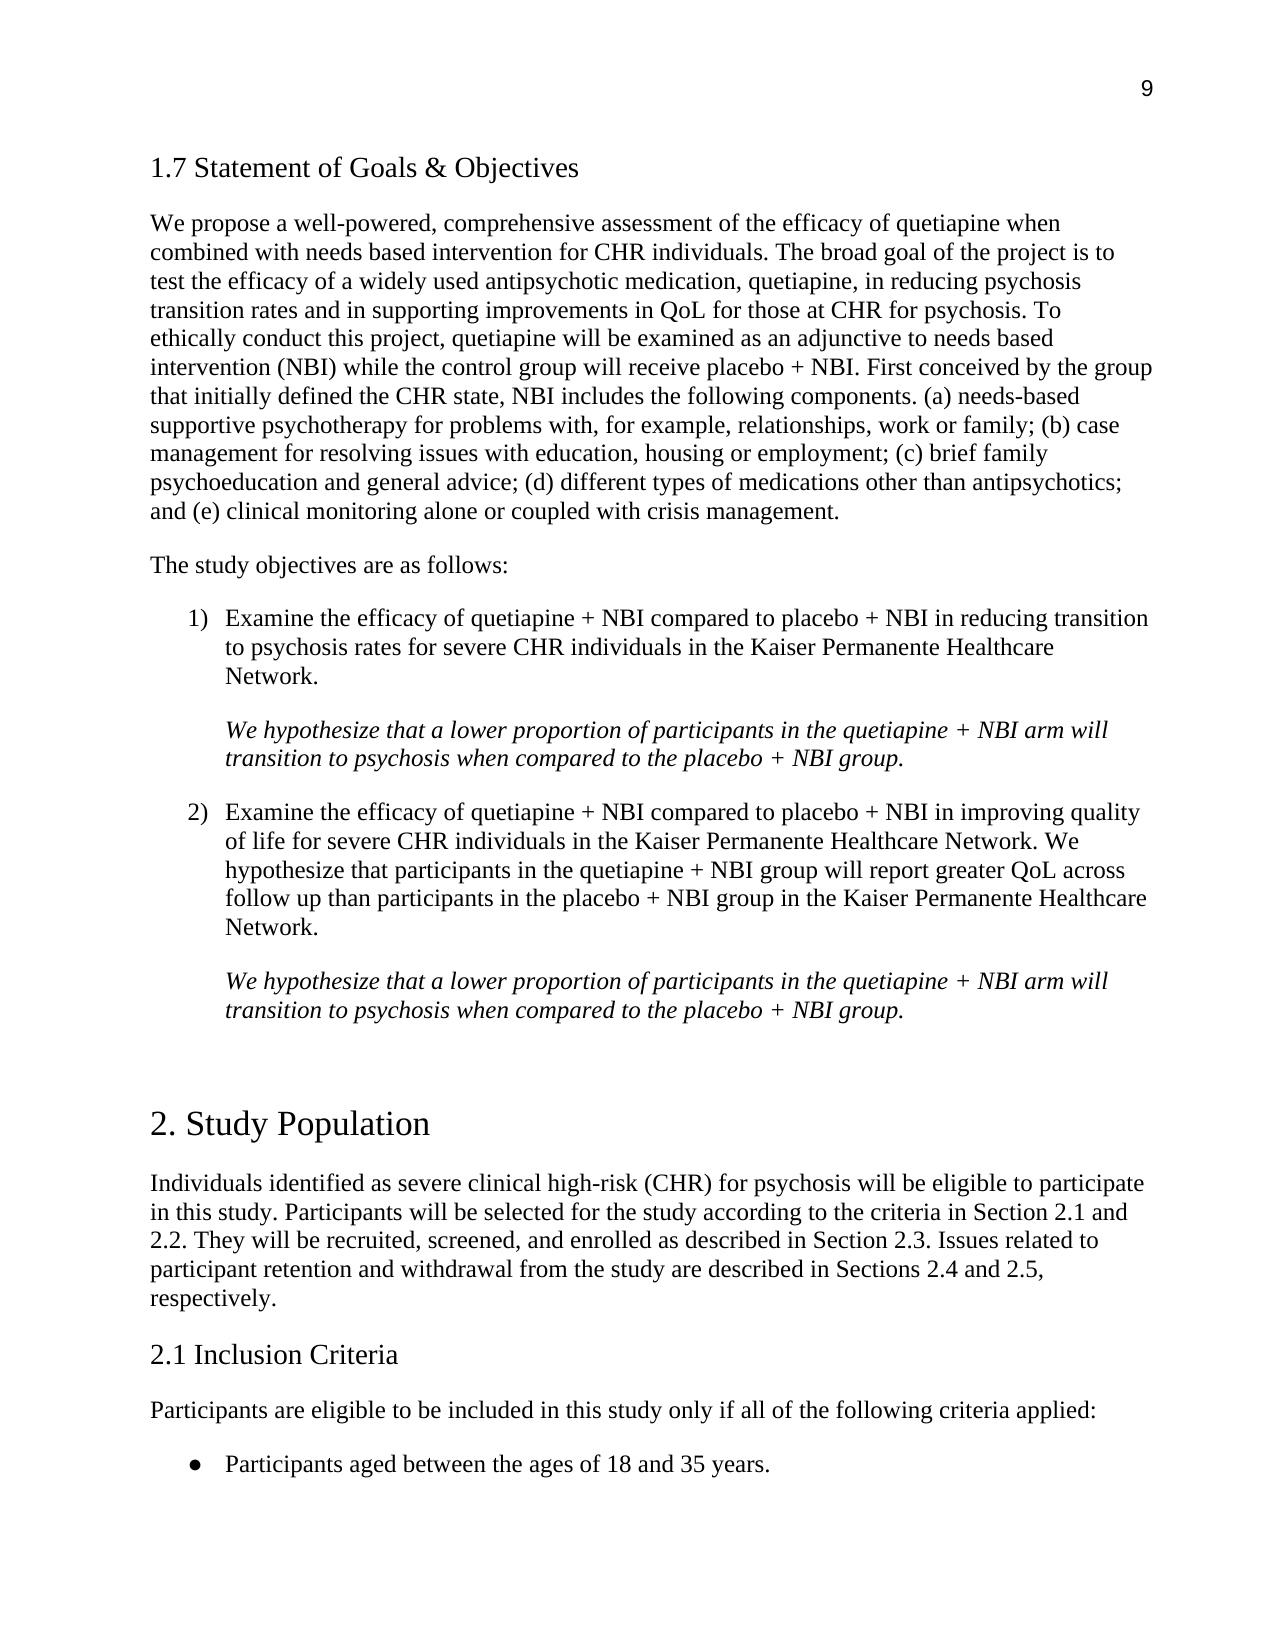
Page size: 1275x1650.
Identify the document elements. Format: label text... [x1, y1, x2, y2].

text We hypothesize that a lower proportion of participants in the quetiapine + NBI arm will transition to psychosis when compared to the placebo + NBI group. [225, 715, 1153, 772]
text The study objectives are as follows: [150, 550, 1153, 578]
list Examine the efficacy of quetiapine + NBI compared to placebo + NBI in reducing transition to psychosis rates for severe CHR individuals in the Kaiser Permanente Healthcare Network. [187, 603, 1153, 690]
text 2. Study Population [150, 1102, 1153, 1143]
text We hypothesize that a lower proportion of participants in the quetiapine + NBI arm will transition to psychosis when compared to the placebo + NBI group. [225, 966, 1153, 1023]
text We propose a well-powered, comprehensive assessment of the efficacy of quetiapine when combined with needs based intervention for CHR individuals. The broad goal of the project is to test the efficacy of a widely used antipsychotic medication, quetiapine, in reducing psychosis transition rates and in supporting improvements in QoL for those at CHR for psychosis. To ethically conduct this project, quetiapine will be examined as an adjunctive to needs based intervention (NBI) while the control group will receive placebo + NBI. First conceived by the group that initially defined the CHR state, NBI includes the following components. (a) needs-based supportive psychotherapy for problems with, for example, relationships, work or family; (b) case management for resolving issues with education, housing or employment; (c) brief family psychoeducation and general advice; (d) different types of medications other than antipsychotics; and (e) clinical monitoring alone or coupled with crisis management. [150, 208, 1153, 525]
text 1.7 Statement of Goals & Objectives [150, 150, 1153, 183]
text 2.1 Inclusion Criteria [150, 1337, 1153, 1370]
list Participants aged between the ages of 18 and 35 years. [187, 1449, 1153, 1478]
text Participants are eligible to be included in this study only if all of the following criteria applied: [150, 1395, 1153, 1424]
text Individuals identified as severe clinical high-risk (CHR) for psychosis will be eligible to participate in this study. Participants will be selected for the study according to the criteria in Section 2.1 and 2.2. They will be recruited, screened, and enrolled as described in Section 2.3. Issues related to participant retention and withdrawal from the study are described in Sections 2.4 and 2.5, respectively. [150, 1168, 1153, 1312]
list Examine the efficacy of quetiapine + NBI compared to placebo + NBI in improving quality of life for severe CHR individuals in the Kaiser Permanente Healthcare Network. We hypothesize that participants in the quetiapine + NBI group will report greater QoL across follow up than participants in the placebo + NBI group in the Kaiser Permanente Healthcare Network. [187, 797, 1153, 941]
